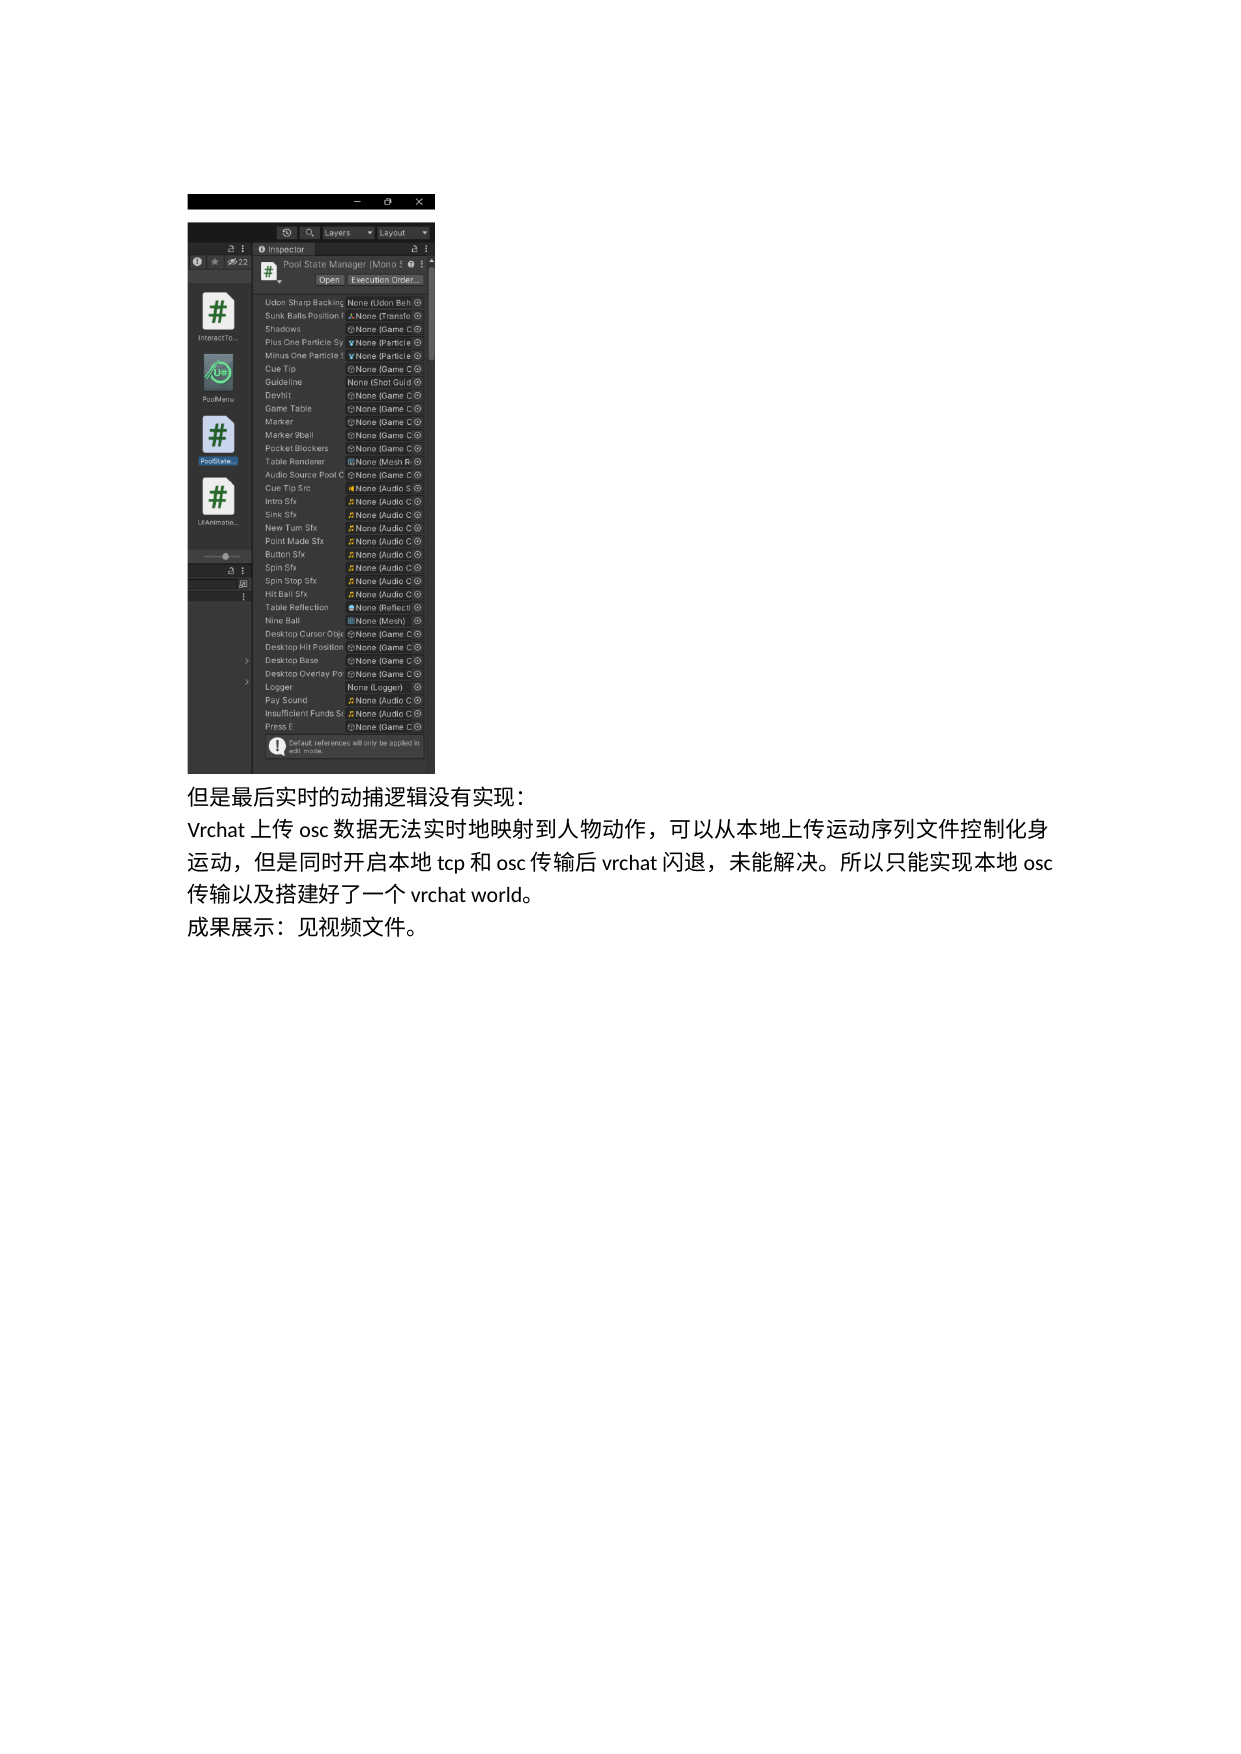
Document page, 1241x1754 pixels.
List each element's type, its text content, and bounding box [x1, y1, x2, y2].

text Vrchat上传osc数据无法实时地映射到人物动作，可以从本地上传运动序列文件控制化身运动，但是同时开启本地tcp和osc传输后vrchat闪退，未能解决。所以只能实现本地osc传输以及搭建好了一个vrchat world。 [187, 812, 1053, 909]
text 成果展示：见视频文件。 [187, 909, 1053, 942]
text 但是最后实时的动捕逻辑没有实现： [187, 779, 1053, 812]
picture [187, 194, 435, 774]
